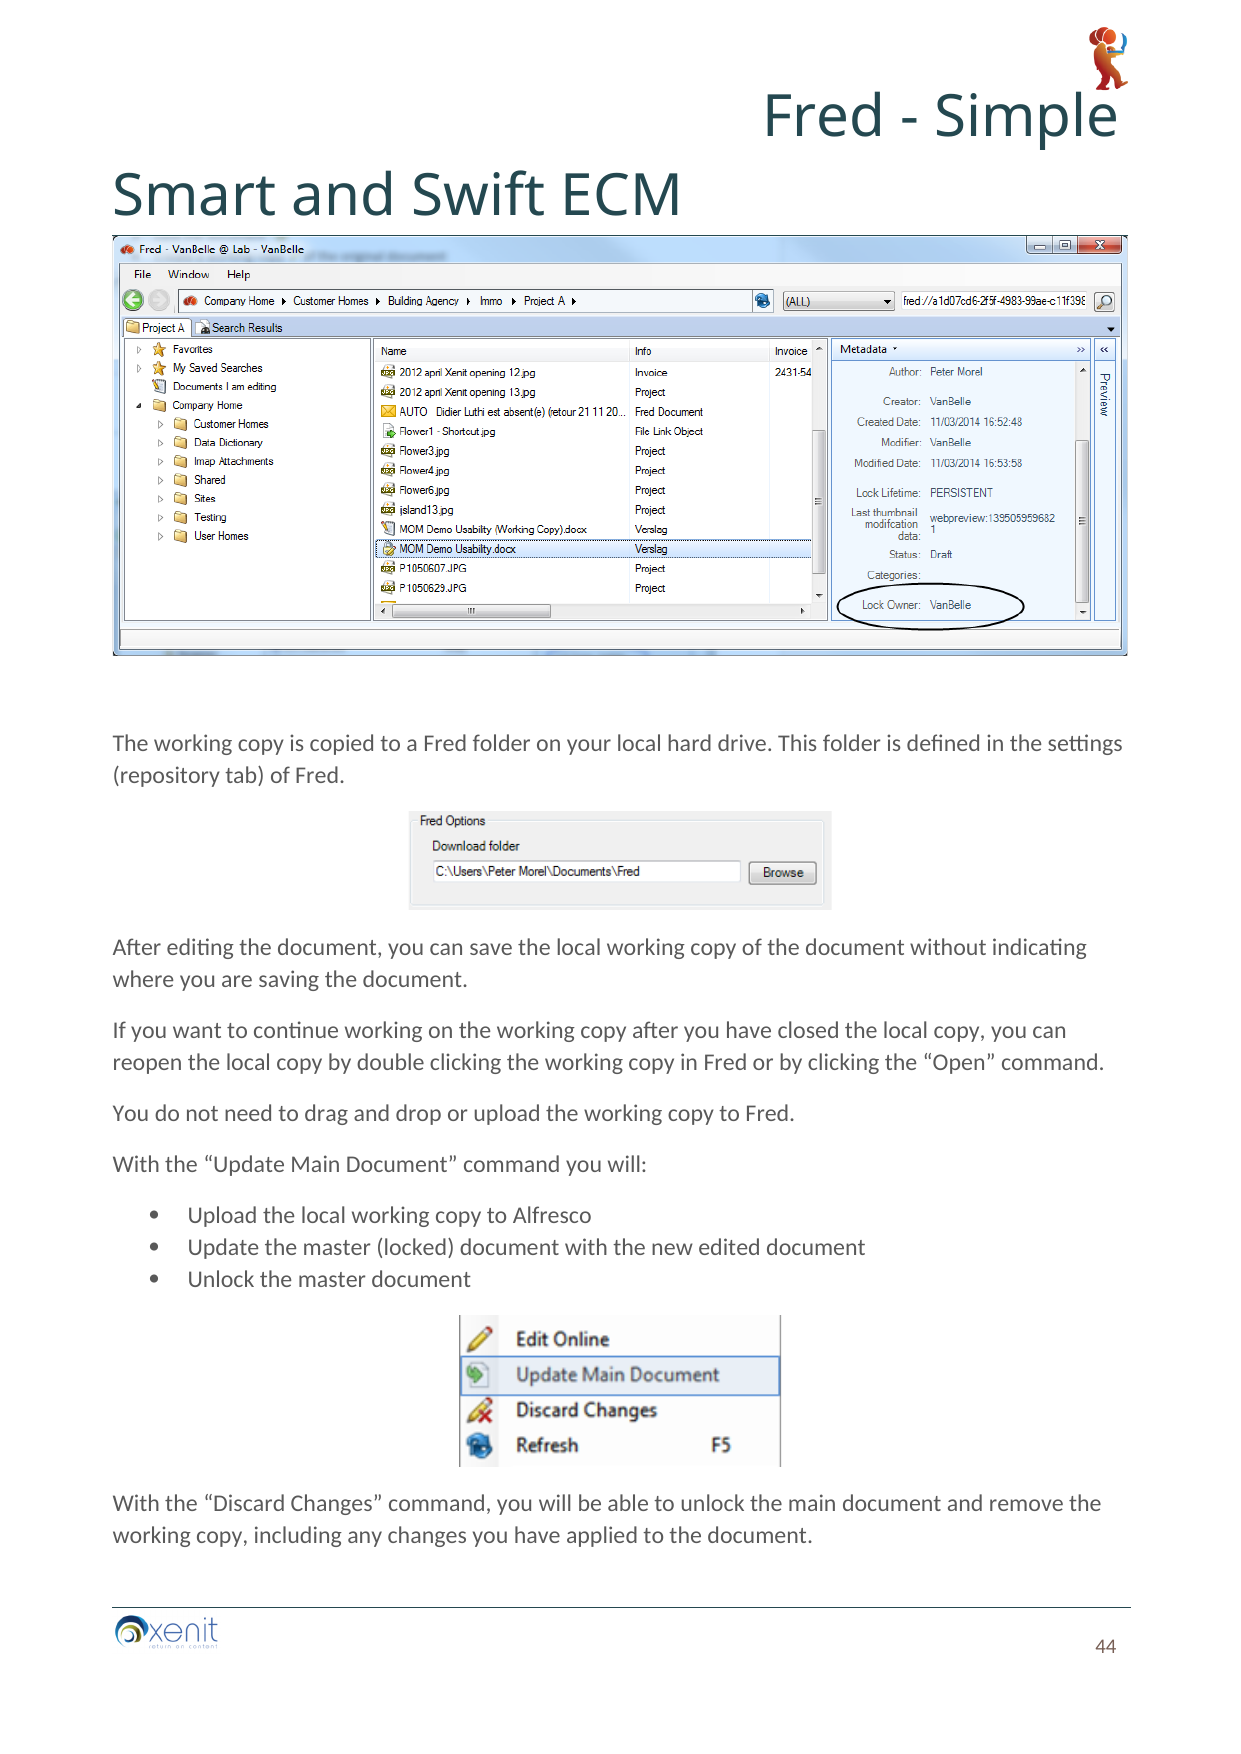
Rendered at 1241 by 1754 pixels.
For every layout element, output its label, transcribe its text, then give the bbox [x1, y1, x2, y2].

list Update the master (locked) document with the new edited document [150, 1232, 1128, 1261]
text If you want to continue working on the working copy after you have closed the local copy, you can reopen the local copy by double clicking the working copy in Fred or by clicking the “Open” command. [112, 1015, 1128, 1076]
text The working copy is copied to a Fred folder on your local hard drive. This folder is defined in the settings (repository tab) of Fred. [112, 728, 1128, 790]
text After editing the document, you can save the local working copy of the document without indicating where you are saving the document. [112, 932, 1128, 993]
picture [112, 236, 1128, 656]
list Unlock the master document [150, 1264, 1128, 1293]
list Upload the local working copy to Alfresco [150, 1200, 1128, 1229]
text With the “Discard Changes” command, you will be able to unlock the main document and remove the working copy, including any changes you have applied to the document. [112, 1488, 1128, 1550]
picture [112, 1610, 222, 1654]
text You do not need to drag and drop or upload the working copy to Fred. [112, 1098, 1128, 1127]
picture [1087, 25, 1130, 94]
picture [459, 1315, 782, 1467]
picture [408, 811, 832, 910]
text With the “Update Main Document” command you will: [112, 1149, 1128, 1178]
